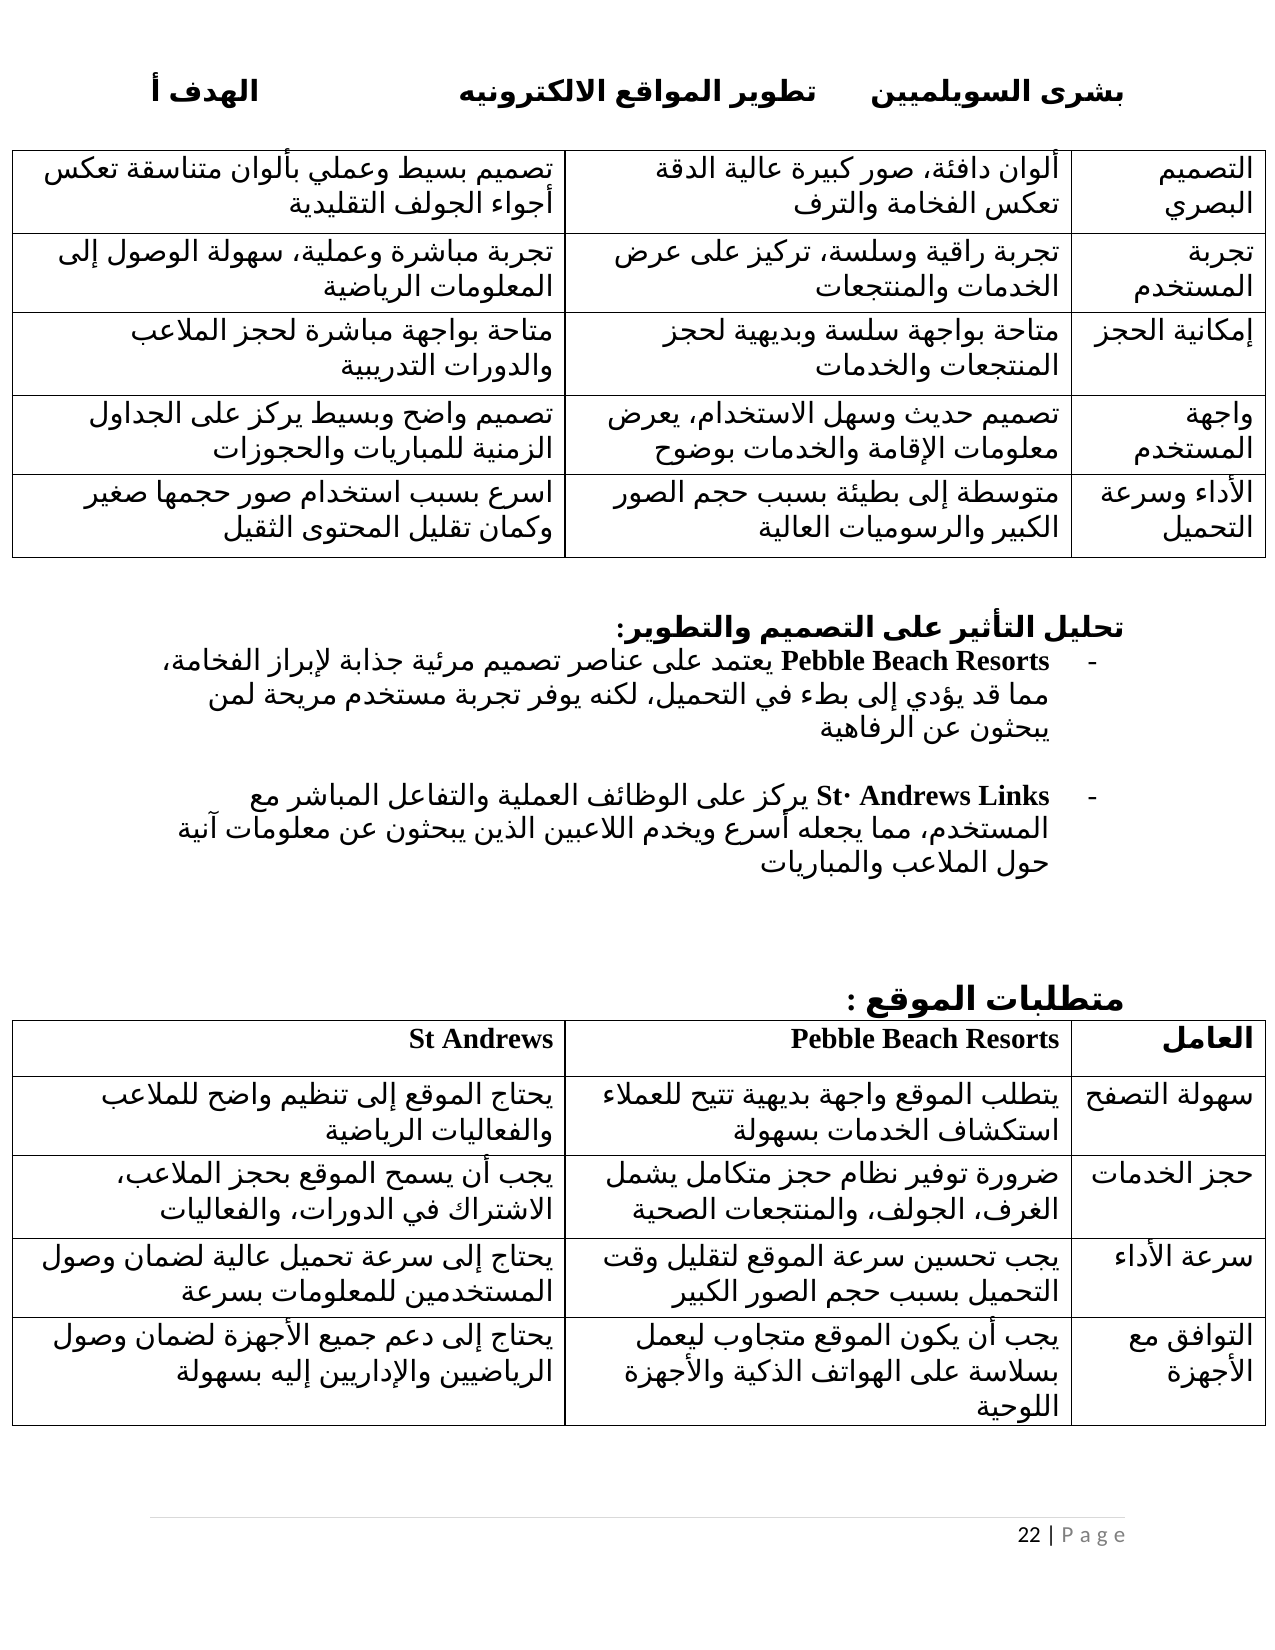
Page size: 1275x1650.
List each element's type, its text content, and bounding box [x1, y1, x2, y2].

table_cell إمكانية الحجز [1072, 313, 1265, 395]
table_header St Andrews [13, 1021, 564, 1076]
table_cell تجربة مباشرة وعملية، سهولة الوصول إلى المعلومات الرياضية [13, 234, 564, 312]
table_cell يحتاج الموقع إلى تنظيم واضح للملاعب والفعاليات الرياضية [13, 1077, 564, 1155]
list Pebble Beach Resorts يعتمد على عناصر تصميم مرئية جذابة لإبراز الفخامة، مما قد يؤدي إلى بطء في التحميل، لكنه يوفر تجربة مستخدم مريحة لمن يبحثون عن الرفاهية [150, 643, 1087, 744]
table_cell تصميم حديث وسهل الاستخدام، يعرض معلومات الإقامة والخدمات بوضوح [566, 396, 1071, 474]
table_cell واجهة المستخدم [1072, 396, 1265, 474]
table_cell الأداء وسرعة التحميل [1072, 475, 1265, 557]
table_cell يحتاج إلى سرعة تحميل عالية لضمان وصول المستخدمين للمعلومات بسرعة [13, 1239, 564, 1317]
table_cell سرعة الأداء [1072, 1239, 1265, 1317]
table_cell ضرورة توفير نظام حجز متكامل يشمل الغرف، الجولف، والمنتجعات الصحية [566, 1156, 1071, 1238]
table_cell يجب أن يكون الموقع متجاوب ليعمل بسلاسة على الهواتف الذكية والأجهزة اللوحية [566, 1318, 1071, 1424]
table_cell اسرع بسبب استخدام صور حجمها صغير وكمان تقليل المحتوى الثقيل [13, 475, 564, 557]
table_cell تصميم بسيط وعملي بألوان متناسقة تعكس أجواء الجولف التقليدية [13, 151, 564, 233]
table_cell التصميم البصري [1072, 151, 1265, 233]
subtitle متطلبات الموقع : [150, 979, 1125, 1018]
table_cell يجب تحسين سرعة الموقع لتقليل وقت التحميل بسبب حجم الصور الكبير [566, 1239, 1071, 1317]
table_header Pebble Beach Resorts [566, 1021, 1071, 1076]
table_cell حجز الخدمات [1072, 1156, 1265, 1238]
table_cell ألوان دافئة، صور كبيرة عالية الدقة تعكس الفخامة والترف [566, 151, 1071, 233]
text تحليل التأثير على التصميم والتطوير: [150, 610, 1125, 643]
list St· Andrews Links يركز على الوظائف العملية والتفاعل المباشر مع المستخدم، مما يجعله أسرع ويخدم اللاعبين الذين يبحثون عن معلومات آنية حول الملاعب والمباريات [150, 778, 1087, 878]
table_cell متاحة بواجهة سلسة وبديهية لحجز المنتجعات والخدمات [566, 313, 1071, 395]
table_cell سهولة التصفح [1072, 1077, 1265, 1155]
table_cell متوسطة إلى بطيئة بسبب حجم الصور الكبير والرسوميات العالية [566, 475, 1071, 557]
table_cell تجربة راقية وسلسة، تركيز على عرض الخدمات والمنتجعات [566, 234, 1071, 312]
table_cell يحتاج إلى دعم جميع الأجهزة لضمان وصول الرياضيين والإداريين إليه بسهولة [13, 1318, 564, 1424]
table_cell التوافق مع الأجهزة [1072, 1318, 1265, 1424]
table_cell تصميم واضح وبسيط يركز على الجداول الزمنية للمباريات والحجوزات [13, 396, 564, 474]
table_cell تجربة المستخدم [1072, 234, 1265, 312]
table_header العامل [1072, 1021, 1265, 1076]
table_cell يتطلب الموقع واجهة بديهية تتيح للعملاء استكشاف الخدمات بسهولة [566, 1077, 1071, 1155]
table_cell يجب أن يسمح الموقع بحجز الملاعب، الاشتراك في الدورات، والفعاليات [13, 1156, 564, 1238]
table_cell متاحة بواجهة مباشرة لحجز الملاعب والدورات التدريبية [13, 313, 564, 395]
